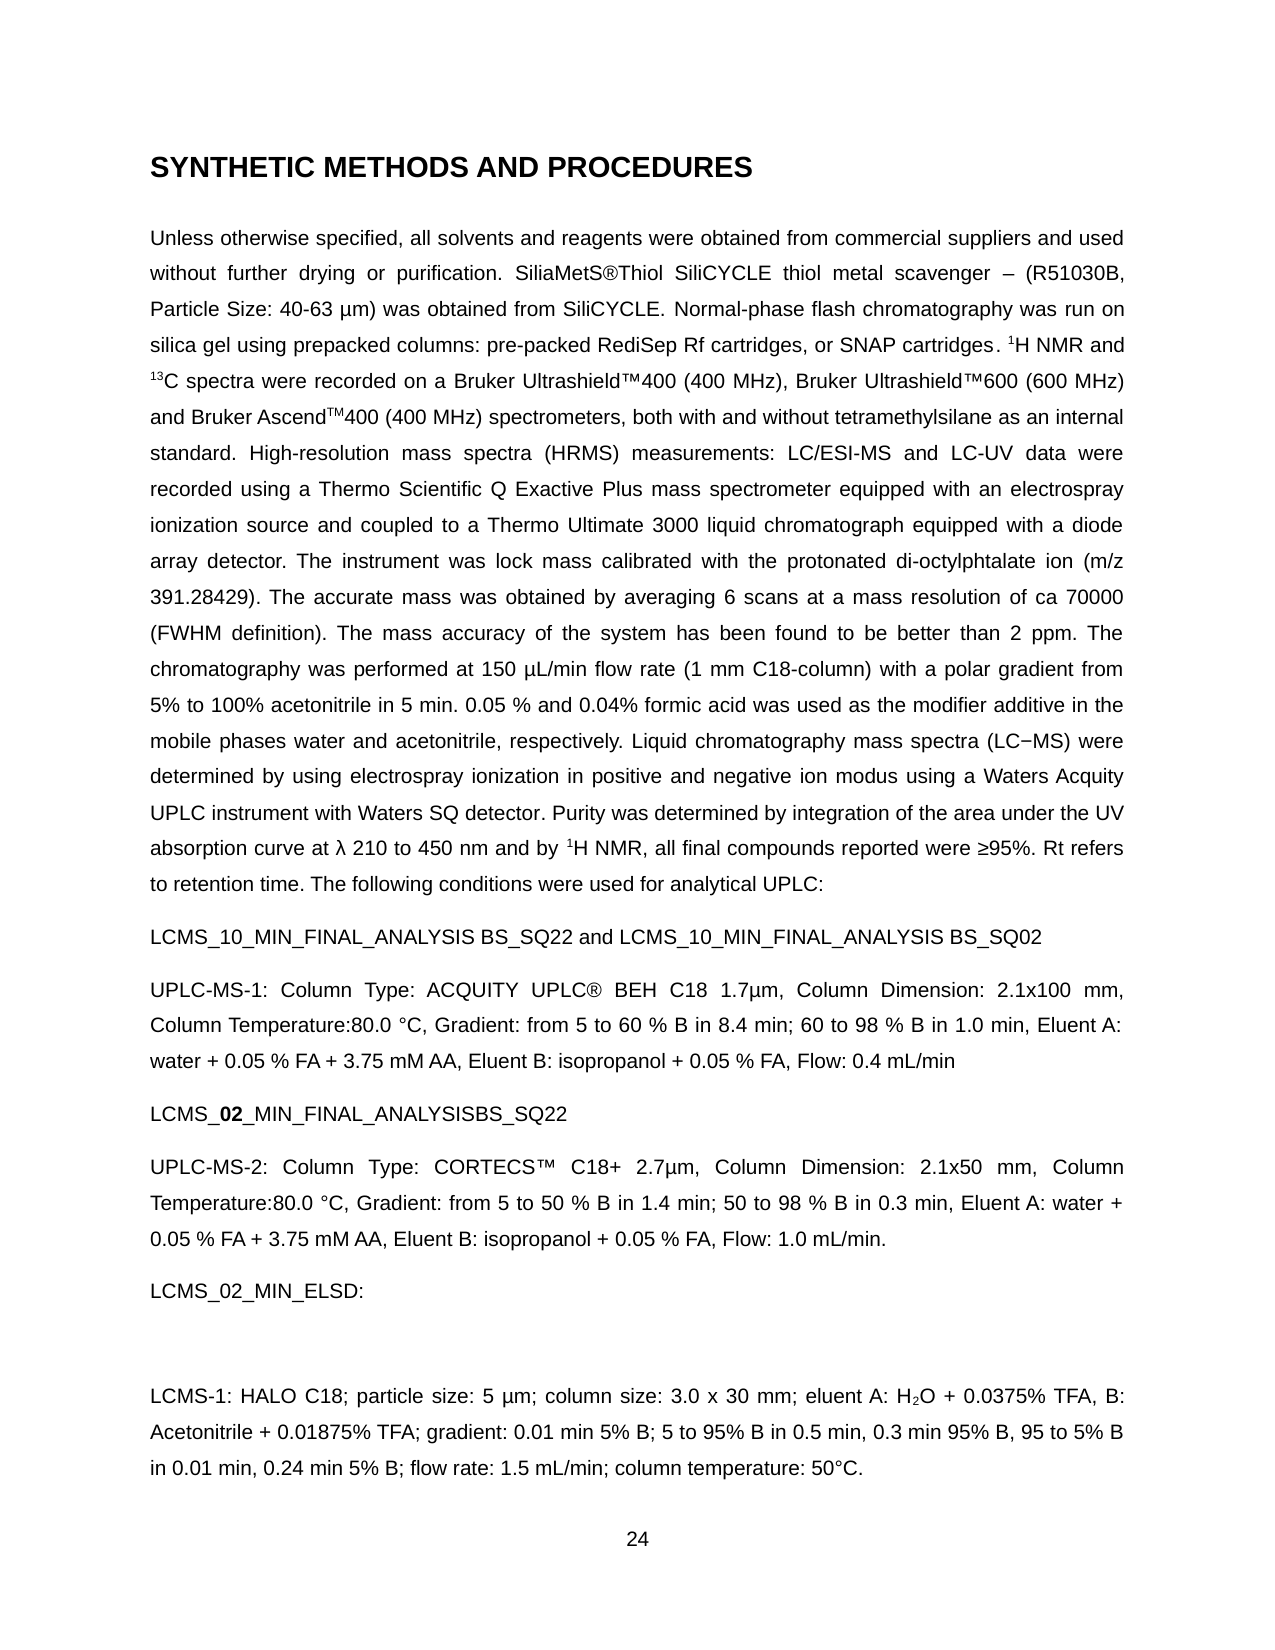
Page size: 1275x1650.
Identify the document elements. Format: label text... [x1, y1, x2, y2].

text UPLC-MS-1: Column Type: ACQUITY UPLC® BEH C18 1.7µm, Column Dimension: 2.1x100 mm, Column Temperature:80.0 °C, Gradient: from 5 to 60 % B in 8.4 min; 60 to 98 % B in 1.0 min, Eluent A: water + 0.05 % FA + 3.75 mM AA, Eluent B: isopropanol + 0.05 % FA, Flow: 0.4 mL/min [150, 977, 1125, 1073]
text LCMS_02_MIN_FINAL_ANALYSISBS_SQ22 [150, 1102, 1125, 1126]
text UPLC-MS-2: Column Type: CORTECS™ C18+ 2.7µm, Column Dimension: 2.1x50 mm, Column Temperature:80.0 °C, Gradient: from 5 to 50 % B in 1.4 min; 50 to 98 % B in 0.3 min, Eluent A: water + 0.05 % FA + 3.75 mM AA, Eluent B: isopropanol + 0.05 % FA, Flow: 1.0 mL/min. [150, 1154, 1125, 1250]
text LCMS_10_MIN_FINAL_ANALYSIS BS_SQ22 and LCMS_10_MIN_FINAL_ANALYSIS BS_SQ02 [150, 925, 1125, 949]
text Unless otherwise specified, all solvents and reagents were obtained from commercial suppliers and used without further drying or purification. SiliaMetS®Thiol SiliCYCLE thiol metal scavenger – (R51030B, Particle Size: 40-63 µm) was obtained from SiliCYCLE. Normal-phase flash chromatography was run on silica gel using prepacked columns: pre-packed RediSep Rf cartridges, or SNAP cartridges. 1H NMR and 13C spectra were recorded on a Bruker Ultrashield™400 (400 MHz), Bruker Ultrashield™600 (600 MHz) and Bruker AscendTM400 (400 MHz) spectrometers, both with and without tetramethylsilane as an internal standard. High-resolution mass spectra (HRMS) measurements: LC/ESI-MS and LC-UV data were recorded using a Thermo Scientific Q Exactive Plus mass spectrometer equipped with an electrospray ionization source and coupled to a Thermo Ultimate 3000 liquid chromatograph equipped with a diode array detector. The instrument was lock mass calibrated with the protonated di-octylphtalate ion (m/z 391.28429). The accurate mass was obtained by averaging 6 scans at a mass resolution of ca 70000 (FWHM definition). The mass accuracy of the system has been found to be better than 2 ppm. The chromatography was performed at 150 µL/min flow rate (1 mm C18-column) with a polar gradient from 5% to 100% acetonitrile in 5 min. 0.05 % and 0.04% formic acid was used as the modifier additive in the mobile phases water and acetonitrile, respectively. Liquid chromatography mass spectra (LC−MS) were determined by using electrospray ionization in positive and negative ion modus using a Waters Acquity UPLC instrument with Waters SQ detector. Purity was determined by integration of the area under the UV absorption curve at λ 210 to 450 nm and by 1H NMR, all final compounds reported were ≥95%. Rt refers to retention time. The following conditions were used for analytical UPLC: [150, 225, 1125, 896]
text LCMS_02_MIN_ELSD: [150, 1279, 1125, 1303]
text LCMS-1: HALO C18; particle size: 5 µm; column size: 3.0 x 30 mm; eluent A: H2O + 0.0375% TFA, B: Acetonitrile + 0.01875% TFA; gradient: 0.01 min 5% B; 5 to 95% B in 0.5 min, 0.3 min 95% B, 95 to 5% B in 0.01 min, 0.24 min 5% B; flow rate: 1.5 mL/min; column temperature: 50°C. [150, 1384, 1125, 1480]
subtitle SYNTHETIC METHODS AND PROCEDURES [150, 150, 1125, 183]
